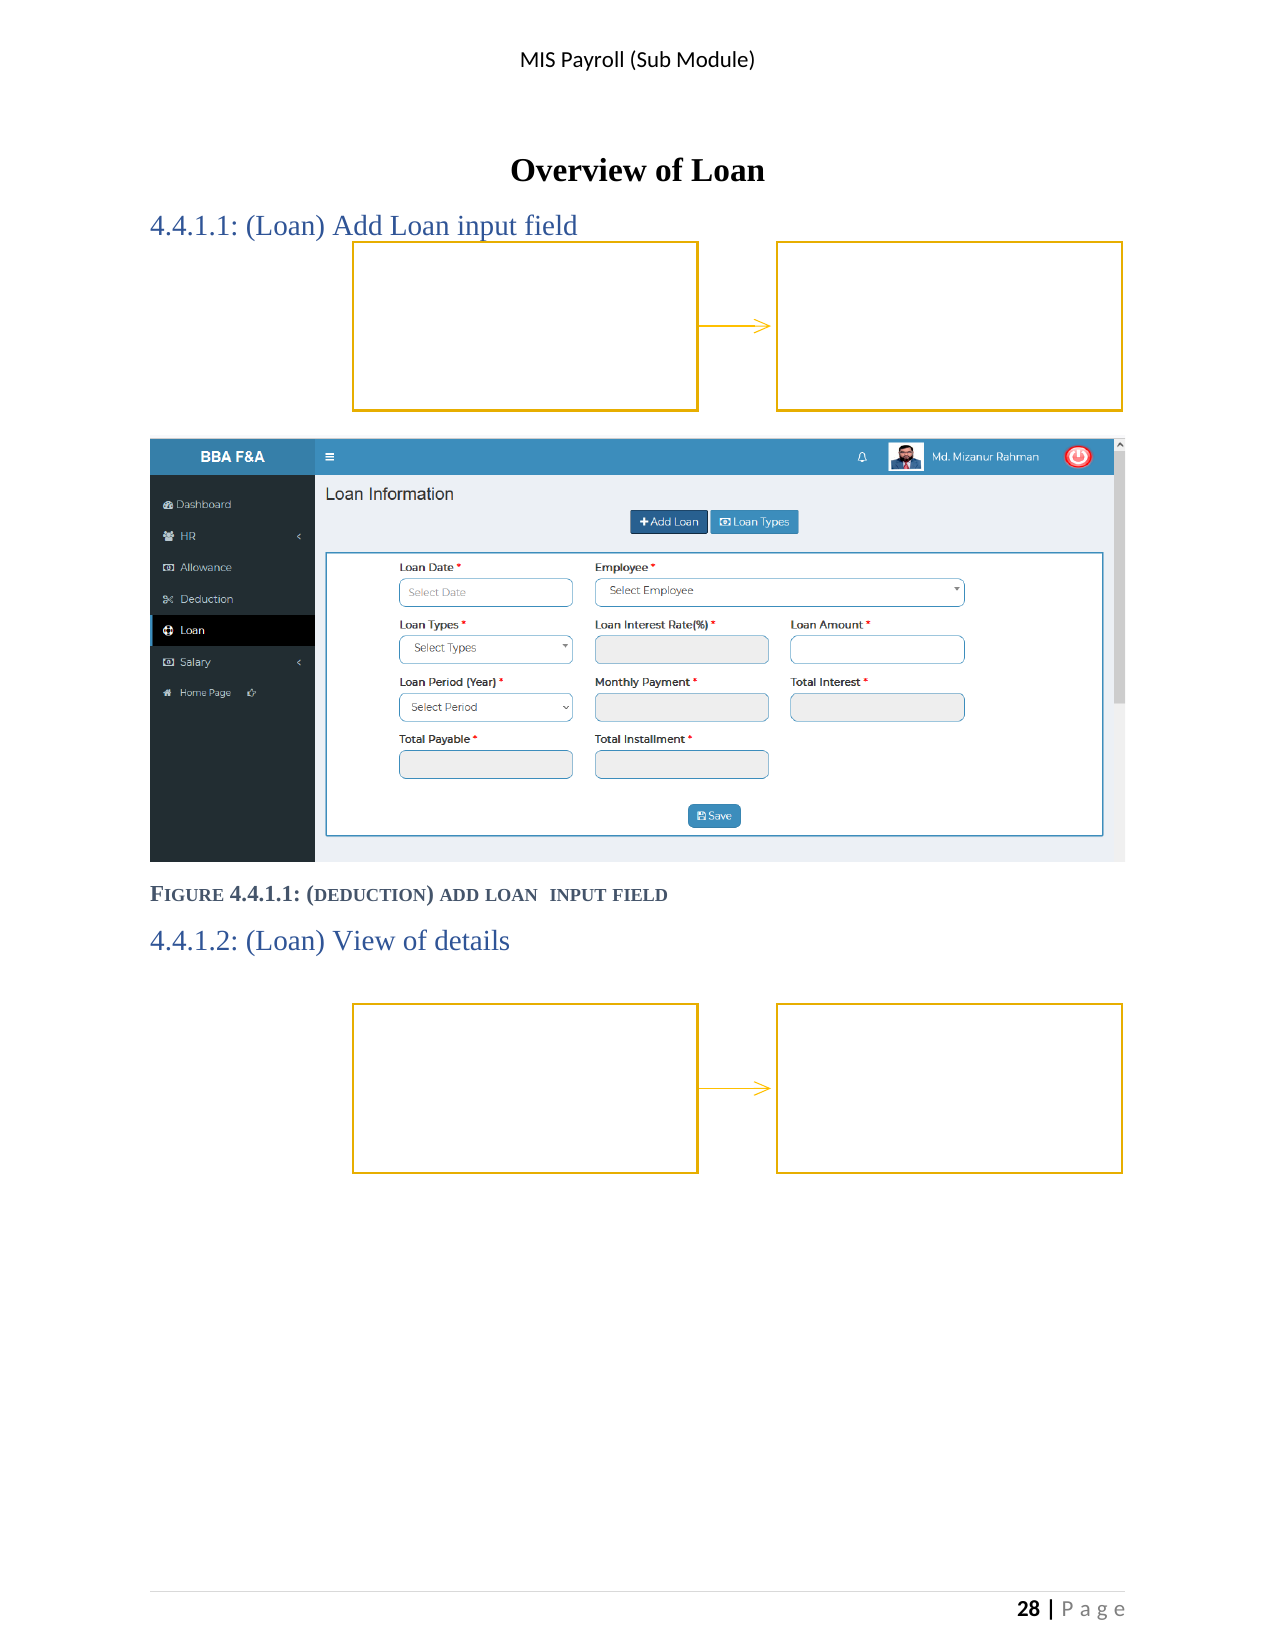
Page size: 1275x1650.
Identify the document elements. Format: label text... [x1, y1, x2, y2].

picture [150, 435, 1125, 862]
subtitle 4.4.1.2: (Loan) View of details [150, 923, 1125, 957]
text Overview of Loan [150, 150, 1125, 188]
text Figure 4.4.1.1: (deduction) add loan input field [150, 881, 1125, 907]
subtitle 4.4.1.1: (Loan) Add Loan input field [150, 208, 1125, 242]
